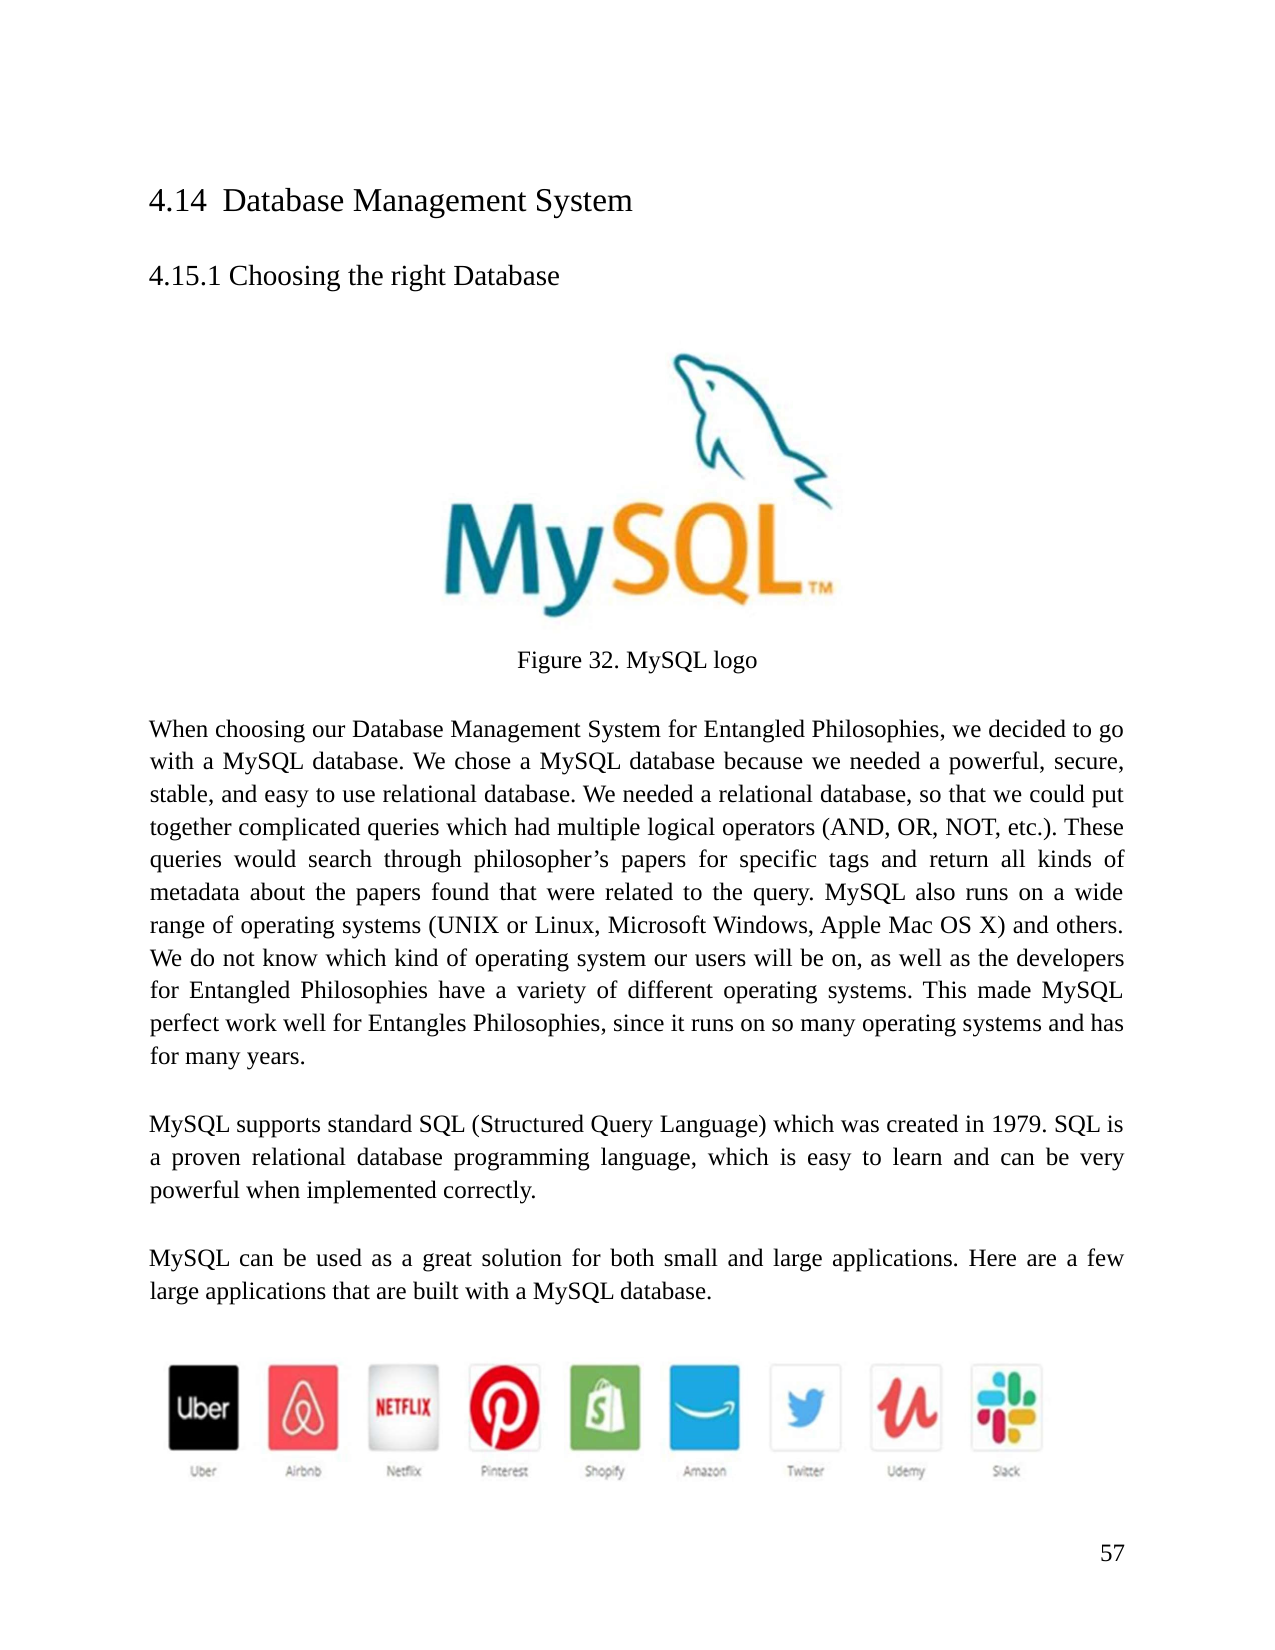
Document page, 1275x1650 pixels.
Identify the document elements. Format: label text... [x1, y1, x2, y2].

picture [416, 328, 868, 643]
picture [155, 1341, 1056, 1496]
text MySQL can be used as a great solution for both small and large applications. Here are a few large applications that are built with a MySQL database. [148, 1243, 1125, 1305]
subtitle Database Management System [148, 181, 1219, 219]
text Figure 32. MySQL logo [150, 645, 1124, 674]
text MySQL supports standard SQL (Structured Query Language) which was created in 1979. SQL is a proven relational database programming language, which is easy to learn and can be very powerful when implemented correctly. [148, 1109, 1125, 1203]
text When choosing our Database Management System for Entangled Philosophies, we decided to go with a MySQL database. We chose a MySQL database because we needed a powerful, secure, stable, and easy to use relational database. We needed a relational database, so that we could put together complicated queries which had multiple logical operators (AND, OR, NOT, etc.). These queries would search through philosopher’s papers for specific tags and return all kinds of metadata about the papers found that were related to the query. MySQL also runs on a wide range of operating systems (UNIX or Linux, Microsoft Windows, Apple Mac OS X) and others. We do not know which kind of operating system our users will be on, as well as the developers for Entangled Philosophies have a variety of different operating systems. This made MySQL perfect work well for Entangles Philosophies, since it runs on so many operating systems and has for many years. [148, 714, 1125, 1069]
text 4.15.1 Choosing the right Database [148, 258, 1219, 291]
